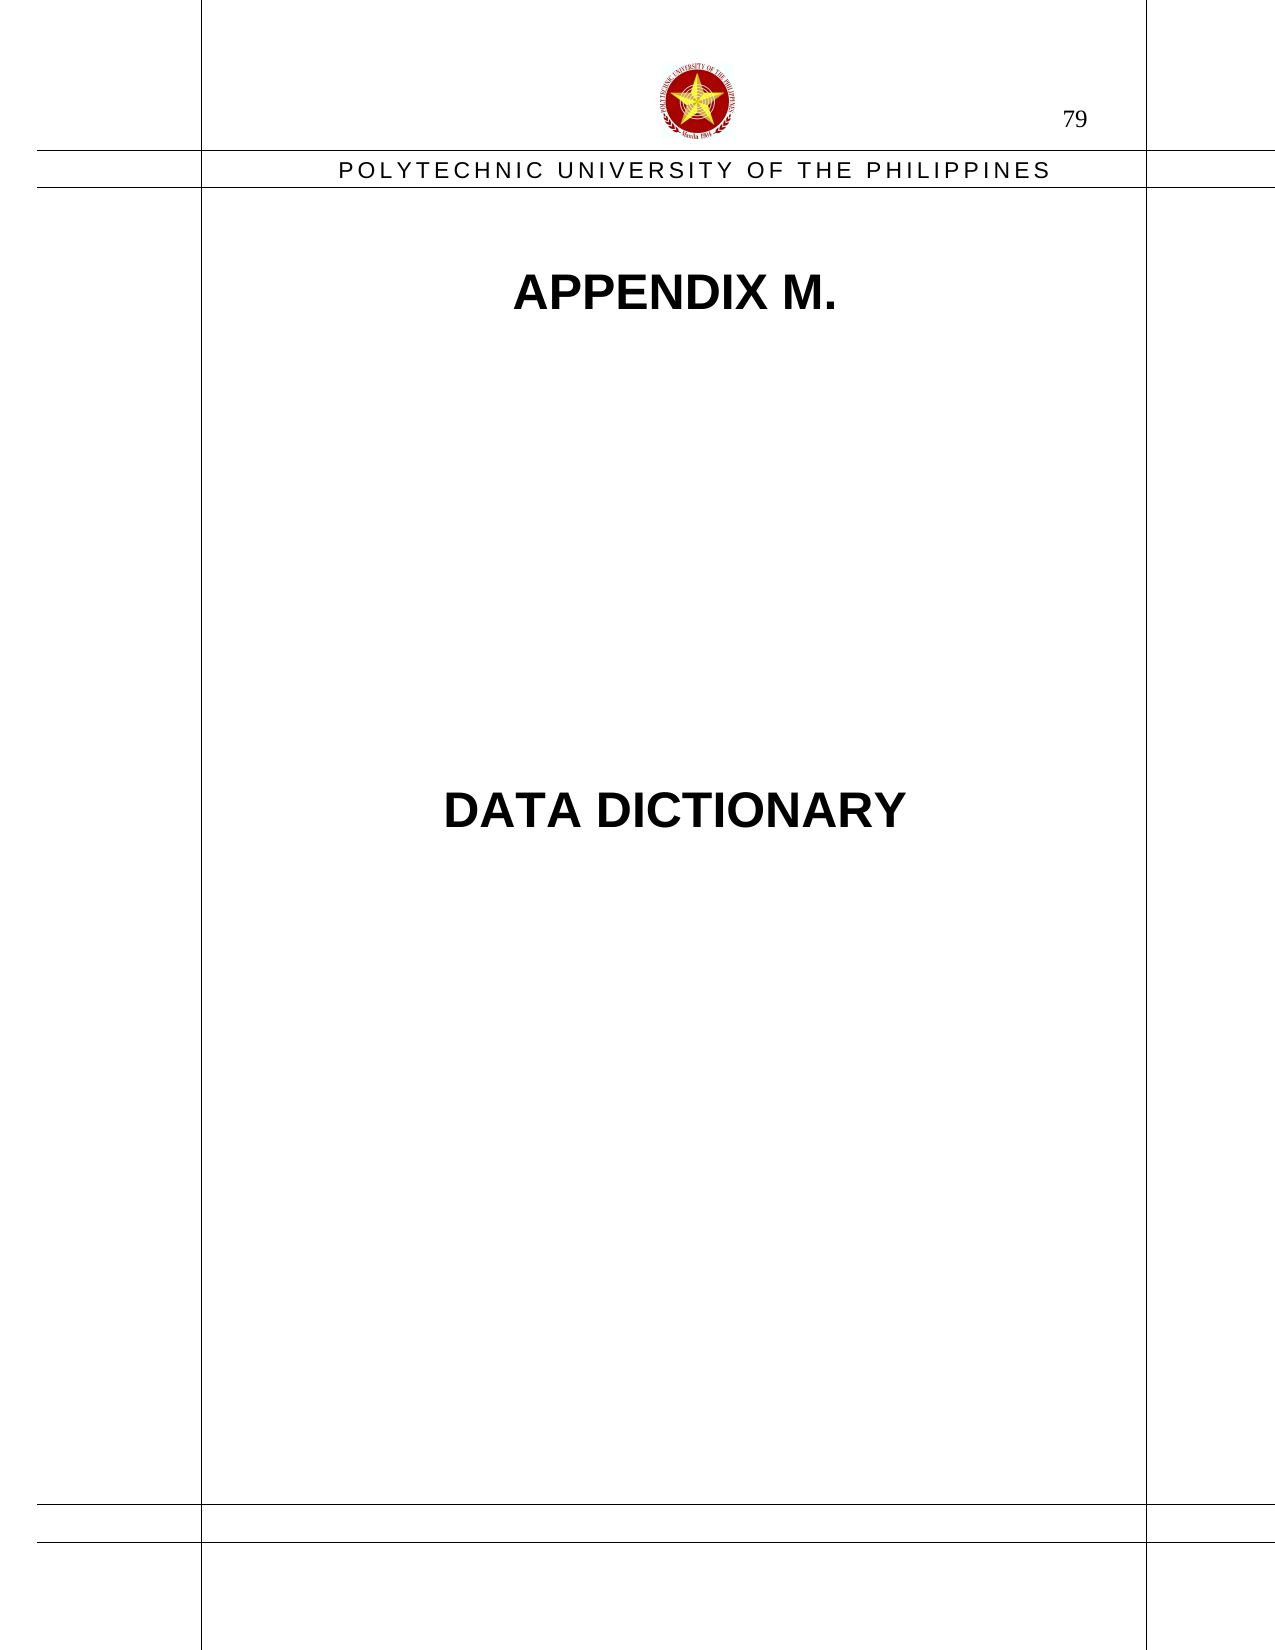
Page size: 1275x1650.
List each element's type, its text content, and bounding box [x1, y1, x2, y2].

title DATA DICTIONARY [225, 780, 1125, 838]
title APPENDIX M. [225, 263, 1125, 320]
picture [660, 63, 735, 139]
